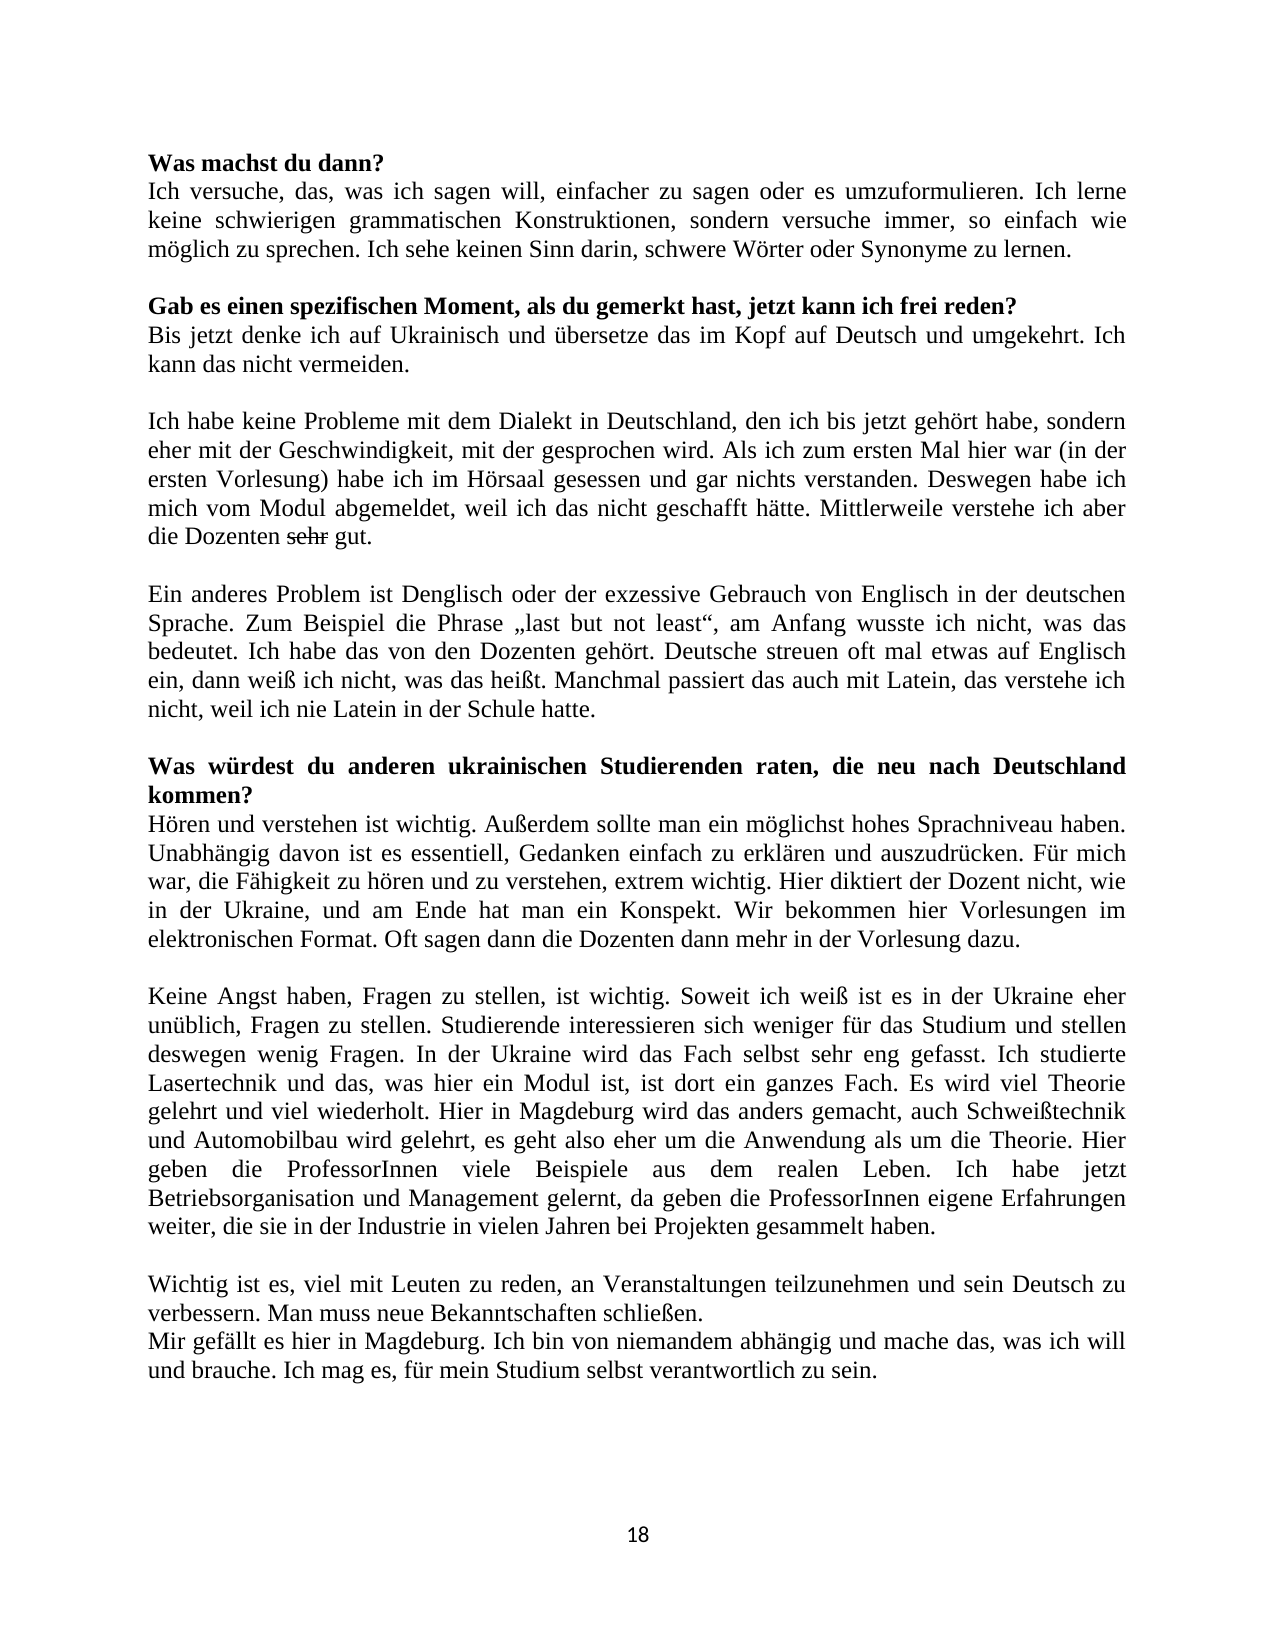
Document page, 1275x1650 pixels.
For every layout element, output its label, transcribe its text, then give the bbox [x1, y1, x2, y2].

text Was machst du dann? [148, 148, 1127, 176]
text Wichtig ist es, viel mit Leuten zu reden, an Veranstaltungen teilzunehmen und sein Deutsch zu verbessern. Man muss neue Bekanntschaften schließen. [148, 1269, 1127, 1326]
text Ein anderes Problem ist Denglisch oder der exzessive Gebrauch von Englisch in der deutschen Sprache. Zum Beispiel die Phrase „last but not least“, am Anfang wusste ich nicht, was das bedeutet. Ich habe das von den Dozenten gehört. Deutsche streuen oft mal etwas auf Englisch ein, dann weiß ich nicht, was das heißt. Manchmal passiert das auch mit Latein, das verstehe ich nicht, weil ich nie Latein in der Schule hatte. [148, 579, 1127, 723]
text Keine Angst haben, Fragen zu stellen, ist wichtig. Soweit ich weiß ist es in der Ukraine eher unüblich, Fragen zu stellen. Studierende interessieren sich weniger für das Studium und stellen deswegen wenig Fragen. In der Ukraine wird das Fach selbst sehr eng gefasst. Ich studierte Lasertechnik und das, was hier ein Modul ist, ist dort ein ganzes Fach. Es wird viel Theorie gelehrt und viel wiederholt. Hier in Magdeburg wird das anders gemacht, auch Schweißtechnik und Automobilbau wird gelehrt, es geht also eher um die Anwendung als um die Theorie. Hier geben die ProfessorInnen viele Beispiele aus dem realen Leben. Ich habe jetzt Betriebsorganisation und Management gelernt, da geben die ProfessorInnen eigene Erfahrungen weiter, die sie in der Industrie in vielen Jahren bei Projekten gesammelt haben. [148, 981, 1127, 1240]
text Bis jetzt denke ich auf Ukrainisch und übersetze das im Kopf auf Deutsch und umgekehrt. Ich kann das nicht vermeiden. [148, 320, 1127, 378]
text Gab es einen spezifischen Moment, als du gemerkt hast, jetzt kann ich frei reden? [148, 291, 1127, 320]
text Mir gefällt es hier in Magdeburg. Ich bin von niemandem abhängig und mache das, was ich will und brauche. Ich mag es, für mein Studium selbst verantwortlich zu sein. [148, 1326, 1127, 1384]
text Hören und verstehen ist wichtig. Außerdem sollte man ein möglichst hohes Sprachniveau haben. Unabhängig davon ist es essentiell, Gedanken einfach zu erklären und auszudrücken. Für mich war, die Fähigkeit zu hören und zu verstehen, extrem wichtig. Hier diktiert der Dozent nicht, wie in der Ukraine, und am Ende hat man ein Konspekt. Wir bekommen hier Vorlesungen im elektronischen Format. Oft sagen dann die Dozenten dann mehr in der Vorlesung dazu. [148, 809, 1127, 953]
text Ich versuche, das, was ich sagen will, einfacher zu sagen oder es umzuformulieren. Ich lerne keine schwierigen grammatischen Konstruktionen, sondern versuche immer, so einfach wie möglich zu sprechen. Ich sehe keinen Sinn darin, schwere Wörter oder Synonyme zu lernen. [148, 176, 1127, 263]
text Ich habe keine Probleme mit dem Dialekt in Deutschland, den ich bis jetzt gehört habe, sondern eher mit der Geschwindigkeit, mit der gesprochen wird. Als ich zum ersten Mal hier war (in der ersten Vorlesung) habe ich im Hörsaal gesessen und gar nichts verstanden. Deswegen habe ich mich vom Modul abgemeldet, weil ich das nicht geschafft hätte. Mittlerweile verstehe ich aber die Dozenten sehr gut. [148, 406, 1127, 550]
text Was würdest du anderen ukrainischen Studierenden raten, die neu nach Deutschland kommen? [148, 751, 1127, 809]
